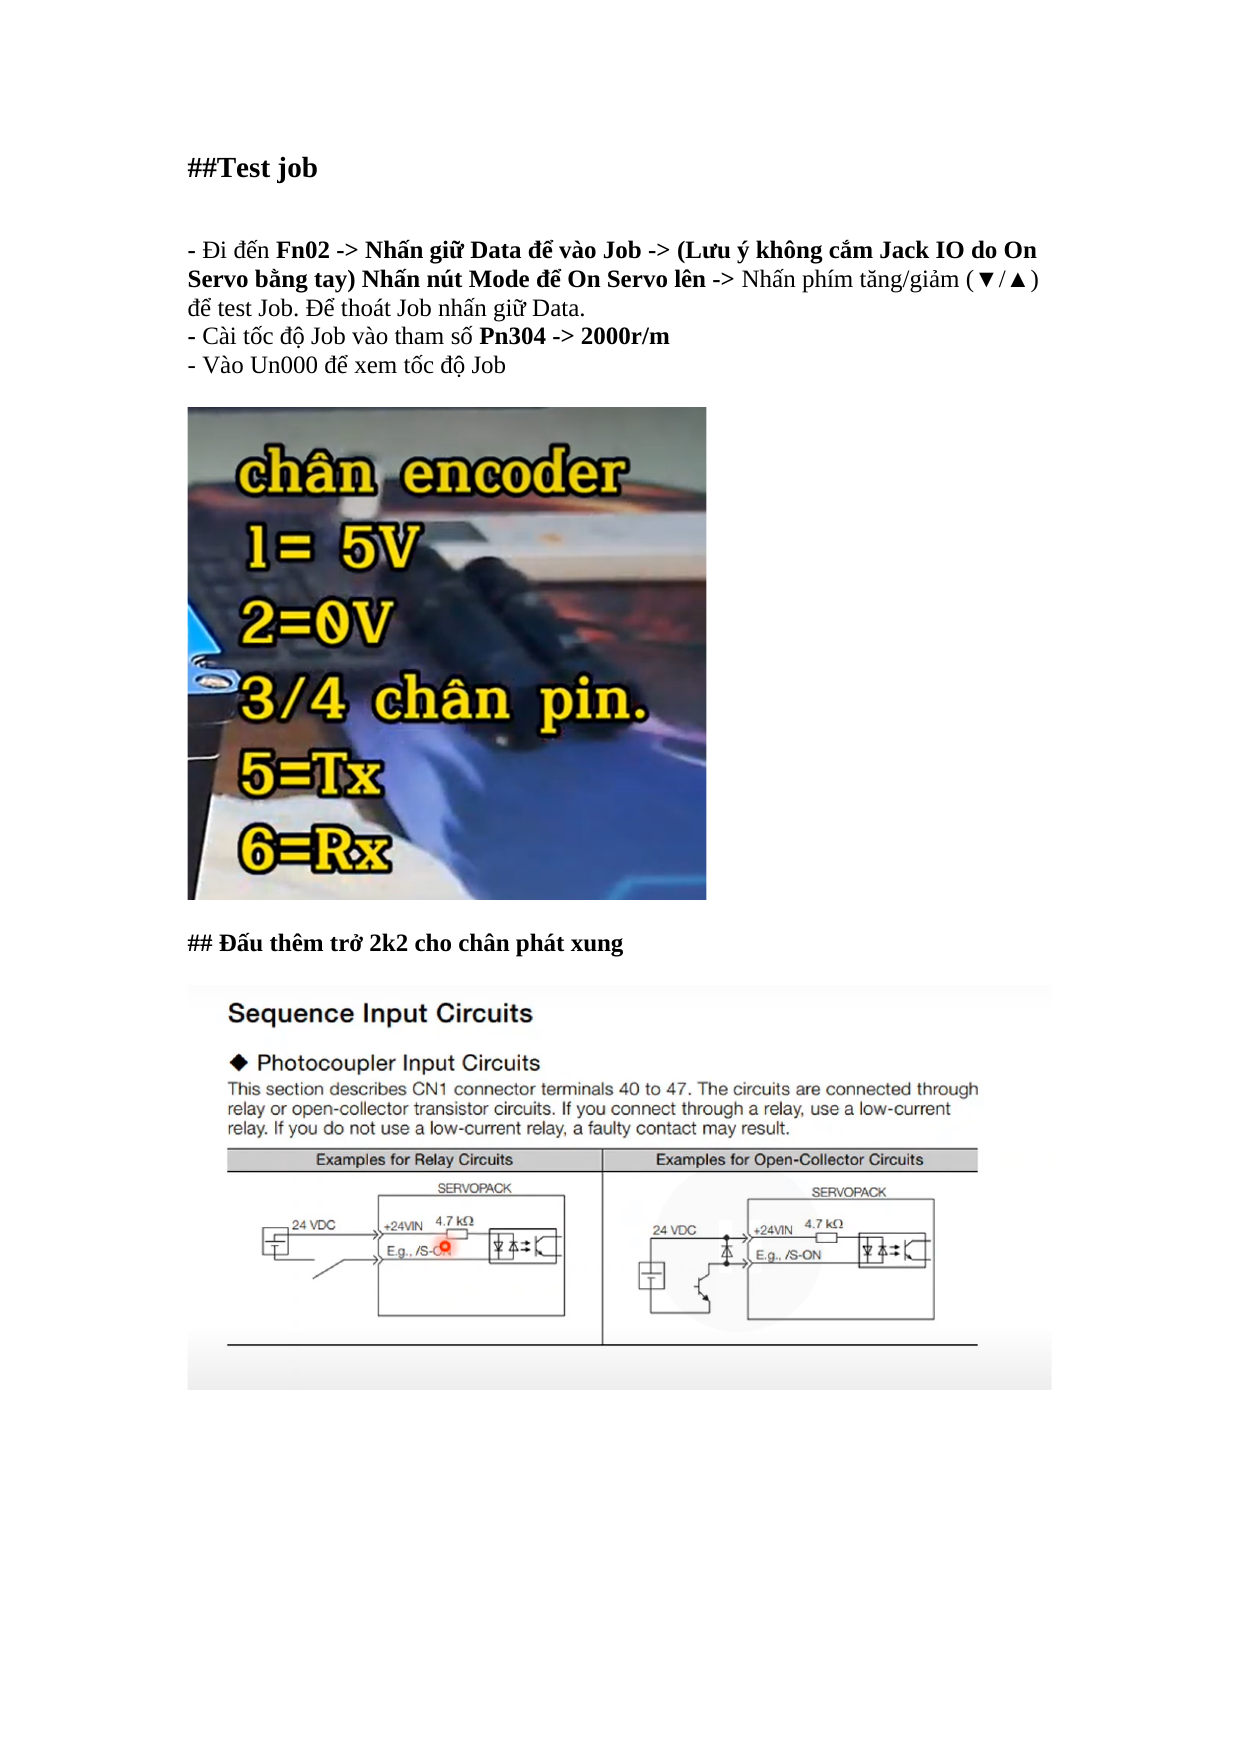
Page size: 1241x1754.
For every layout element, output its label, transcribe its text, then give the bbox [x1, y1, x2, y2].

picture [187, 407, 707, 900]
text - Cài tốc độ Job vào tham số Pn304 -> 2000r/m [187, 321, 1053, 350]
text - Vào Un000 để xem tốc độ Job [187, 350, 1053, 379]
subtitle ##Test job [187, 150, 1053, 183]
text - Đi đến Fn02 -> Nhấn giữ Data để vào Job -> (Lưu ý không cắm Jack IO do On Servo bằng tay) Nhấn nút Mode để On Servo lên -> Nhấn phím tăng/giảm (▼/▲) để test Job. Để thoát Job nhấn giữ Data. [187, 235, 1053, 321]
text ## Đấu thêm trở 2k2 cho chân phát xung [187, 928, 1053, 957]
picture [187, 985, 1052, 1390]
